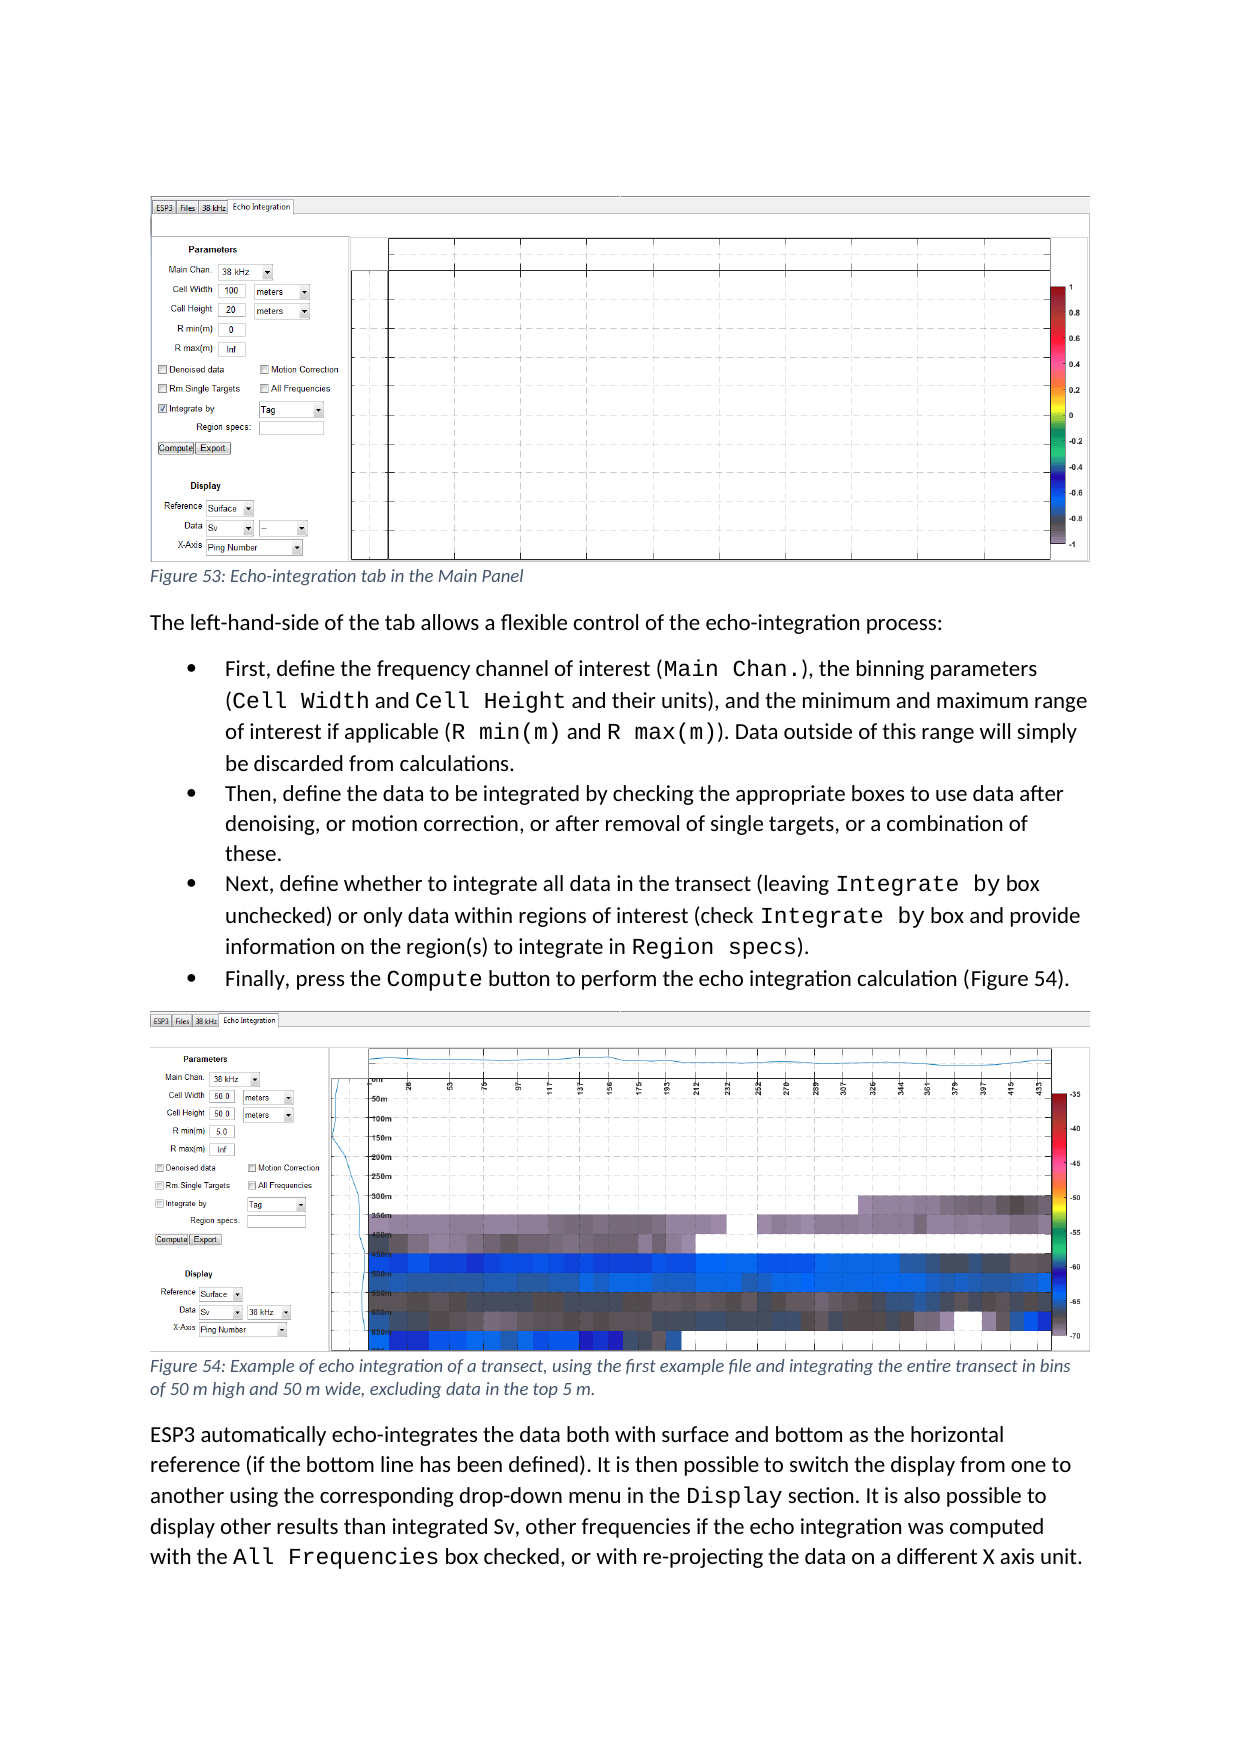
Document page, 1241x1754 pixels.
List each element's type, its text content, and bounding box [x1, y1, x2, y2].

picture [150, 1011, 1091, 1352]
text ESP3 automatically echo-integrates the data both with surface and bottom as the horizontal reference (if the bottom line has been defined). It is then possible to switch the display from one to another using the corresponding drop-down menu in the Display section. It is also possible to display other results than integrated Sv, other frequencies if the echo integration was computed with the All Frequencies box checked, or with re-projecting the data on a different X axis unit. [150, 1420, 1090, 1572]
picture [150, 196, 1091, 562]
list First, define the frequency channel of interest (Main Chan.), the binning parameters (Cell Width and Cell Height and their units), and the minimum and maximum range of interest if applicable (R min(m) and R max(m)). Data outside of this range will simply be discarded from calculations. [187, 654, 1090, 777]
list Finally, press the Compute button to perform the echo integration calculation (Figure 54). [187, 964, 1090, 993]
list Next, define whether to integrate all data in the transect (leaving Integrate by box unchecked) or only data within regions of interest (check Integrate by box and provide information on the region(s) to integrate in Region specs). [187, 869, 1090, 961]
text The left-hand-side of the tab allows a flexible control of the echo-integration process: [150, 608, 1090, 636]
list Then, define the data to be integrated by checking the appropriate boxes to use data after denoising, or motion correction, or after removal of single targets, or a combination of these. [187, 779, 1090, 867]
